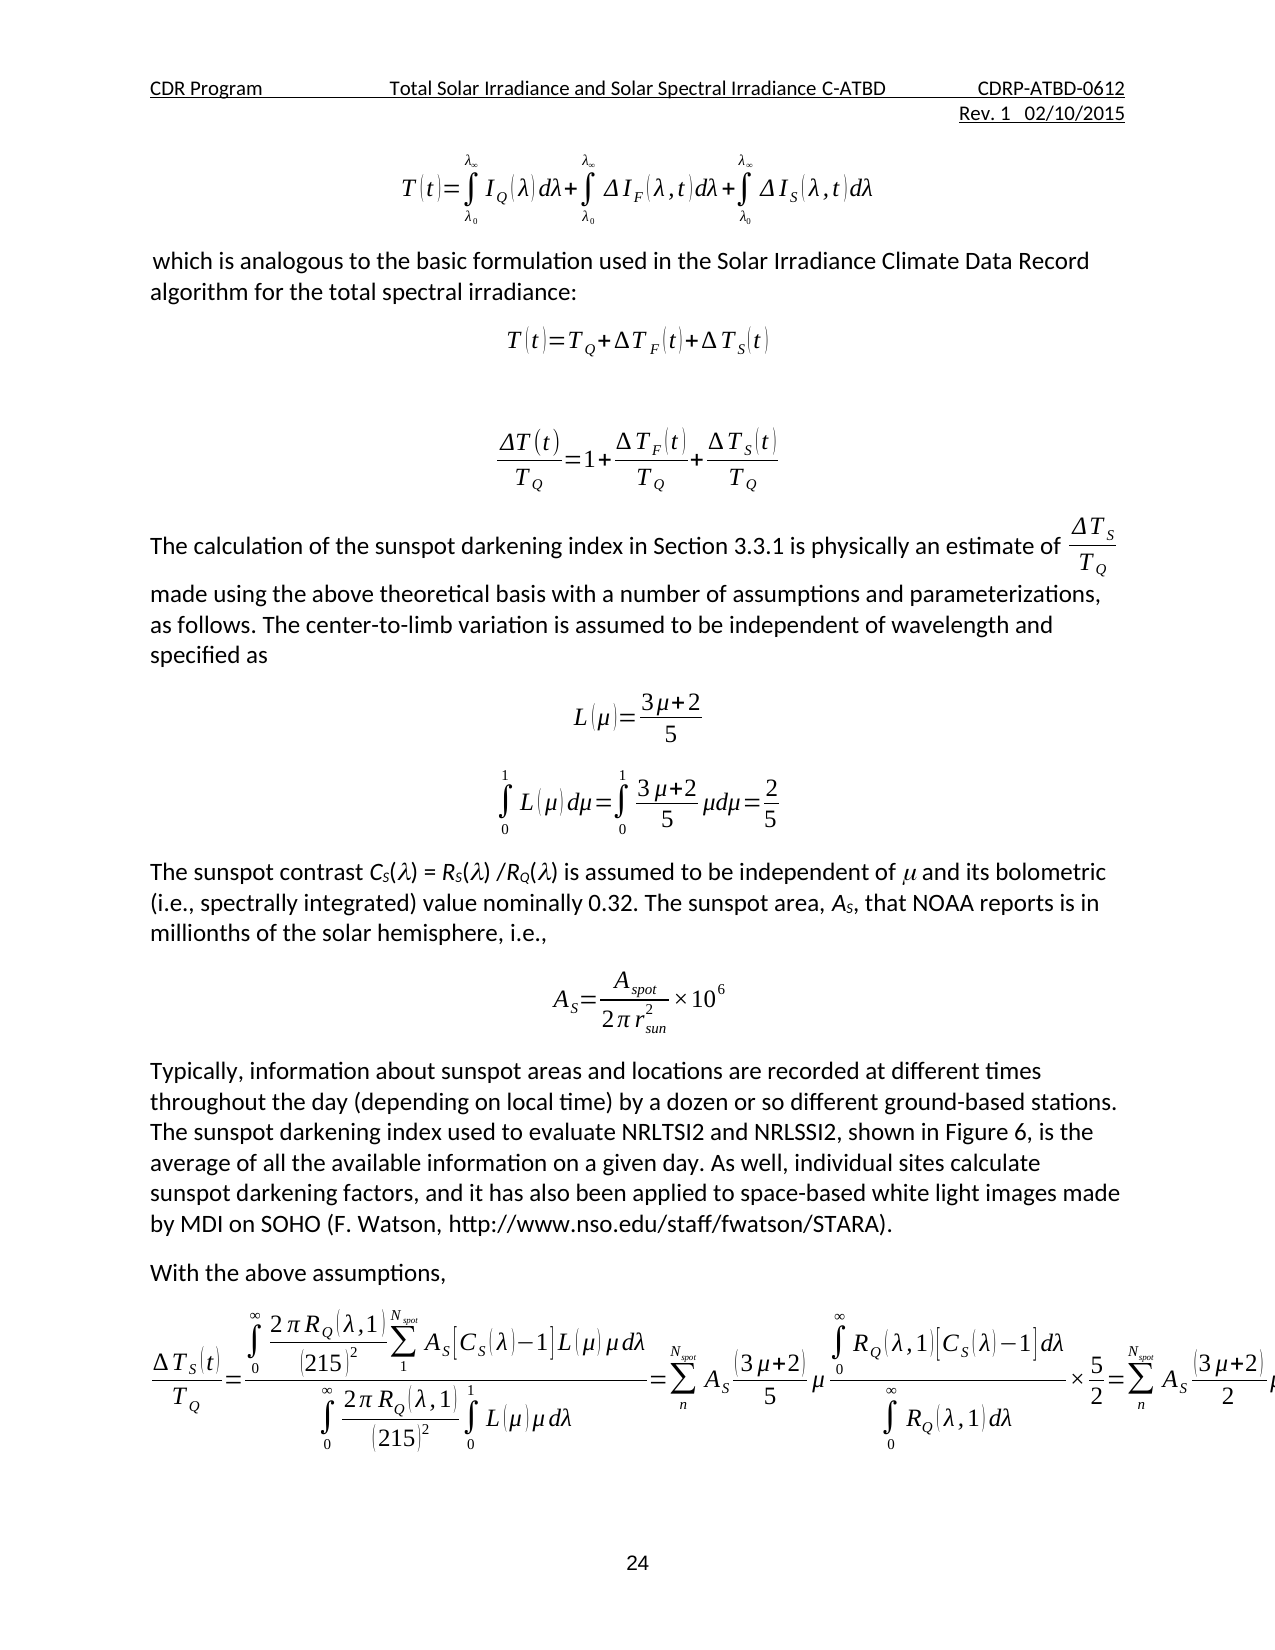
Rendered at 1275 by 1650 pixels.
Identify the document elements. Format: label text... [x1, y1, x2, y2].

text The calculation of the sunspot darkening index in Section 3.3.1 is physically an estimate of made using the above theoretical basis with a number of assumptions and parameterizations, as follows. The center-to-limb variation is assumed to be independent of wavelength and specified as [150, 512, 1125, 670]
text Typically, information about sunspot areas and locations are recorded at different times throughout the day (depending on local time) by a dozen or so different ground-based stations. The sunspot darkening index used to evaluate NRLTSI2 and NRLSSI2, shown in Figure 6, is the average of all the available information on a given day. As well, individual sites calculate sunspot darkening factors, and it has also been applied to space-based white light images made by MDI on SOHO (F. Watson, http://www.nso.edu/staff/fwatson/STARA). [150, 1055, 1125, 1238]
text which is analogous to the basic formulation used in the Solar Irradiance Climate Data Record algorithm for the total spectral irradiance: [150, 245, 1125, 306]
text With the above assumptions, [150, 1257, 1125, 1287]
text The sunspot contrast CS() = RS() /RQ() is assumed to be independent of and its bolometric (i.e., spectrally integrated) value nominally 0.32. The sunspot area, AS, that NOAA reports is in millionths of the solar hemisphere, i.e., [150, 856, 1125, 948]
